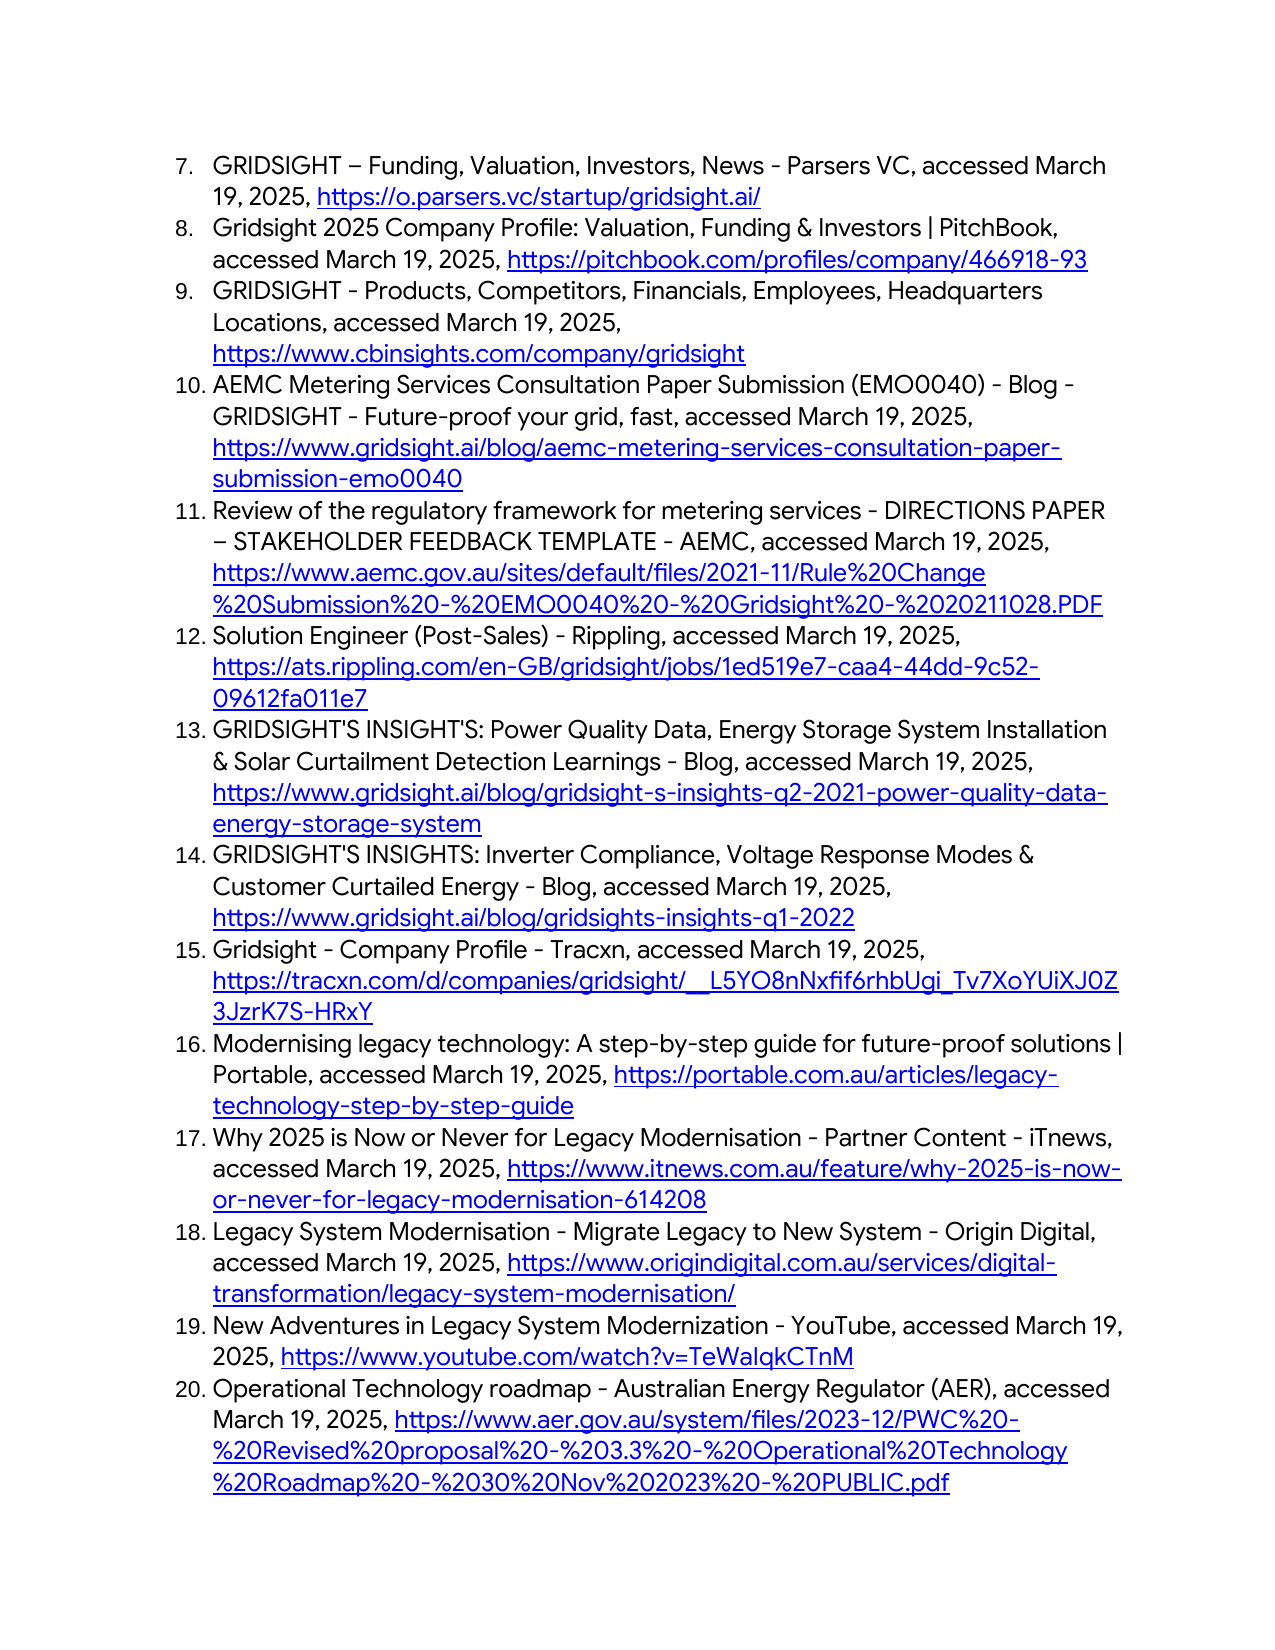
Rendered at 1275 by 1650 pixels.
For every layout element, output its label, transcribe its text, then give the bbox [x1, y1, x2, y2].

list Gridsight 2025 Company Profile: Valuation, Funding & Investors | PitchBook, accessed March 19, 2025, https://pitchbook.com/profiles/company/466918-93 [175, 213, 1125, 275]
list GRIDSIGHT'S INSIGHT'S: Power Quality Data, Energy Storage System Installation & Solar Curtailment Detection Learnings - Blog, accessed March 19, 2025, https://www.gridsight.ai/blog/gridsight-s-insights-q2-2021-power-quality-data-energy-storage-system [175, 714, 1125, 840]
list Gridsight - Company Profile - Tracxn, accessed March 19, 2025, https://tracxn.com/d/companies/gridsight/__L5YO8nNxfif6rhbUgi_Tv7XoYUiXJ0Z3JzrK7S-HRxY [175, 934, 1125, 1028]
list GRIDSIGHT – Funding, Valuation, Investors, News - Parsers VC, accessed March 19, 2025, https://o.parsers.vc/startup/gridsight.ai/ [175, 150, 1125, 213]
list Review of the regulatory framework for metering services - DIRECTIONS PAPER – STAKEHOLDER FEEDBACK TEMPLATE - AEMC, accessed March 19, 2025, https://www.aemc.gov.au/sites/default/files/2021-11/Rule%20Change%20Submission%20-%20EMO0040%20-%20Gridsight%20-%2020211028.PDF [175, 495, 1125, 620]
list GRIDSIGHT - Products, Competitors, Financials, Employees, Headquarters Locations, accessed March 19, 2025, https://www.cbinsights.com/company/gridsight [175, 275, 1125, 369]
list Modernising legacy technology: A step-by-step guide for future-proof solutions | Portable, accessed March 19, 2025, https://portable.com.au/articles/legacy-technology-step-by-step-guide [175, 1028, 1125, 1122]
list GRIDSIGHT'S INSIGHTS: Inverter Compliance, Voltage Response Modes & Customer Curtailed Energy - Blog, accessed March 19, 2025, https://www.gridsight.ai/blog/gridsights-insights-q1-2022 [175, 840, 1125, 934]
list Solution Engineer (Post-Sales) - Rippling, accessed March 19, 2025, https://ats.rippling.com/en-GB/gridsight/jobs/1ed519e7-caa4-44dd-9c52-09612fa011e7 [175, 620, 1125, 714]
list Why 2025 is Now or Never for Legacy Modernisation - Partner Content - iTnews, accessed March 19, 2025, https://www.itnews.com.au/feature/why-2025-is-now-or-never-for-legacy-modernisation-614208 [175, 1122, 1125, 1216]
list New Adventures in Legacy System Modernization - YouTube, accessed March 19, 2025, https://www.youtube.com/watch?v=TeWaIqkCTnM [175, 1310, 1125, 1373]
list Operational Technology roadmap - Australian Energy Regulator (AER), accessed March 19, 2025, https://www.aer.gov.au/system/files/2023-12/PWC%20-%20Revised%20proposal%20-%203.3%20-%20Operational%20Technology%20Roadmap%20-%2030%20Nov%202023%20-%20PUBLIC.pdf [175, 1373, 1125, 1498]
list AEMC Metering Services Consultation Paper Submission (EMO0040) - Blog - GRIDSIGHT - Future-proof your grid, fast, accessed March 19, 2025, https://www.gridsight.ai/blog/aemc-metering-services-consultation-paper-submission-emo0040 [175, 369, 1125, 495]
list Legacy System Modernisation - Migrate Legacy to New System - Origin Digital, accessed March 19, 2025, https://www.origindigital.com.au/services/digital-transformation/legacy-system-modernisation/ [175, 1216, 1125, 1310]
